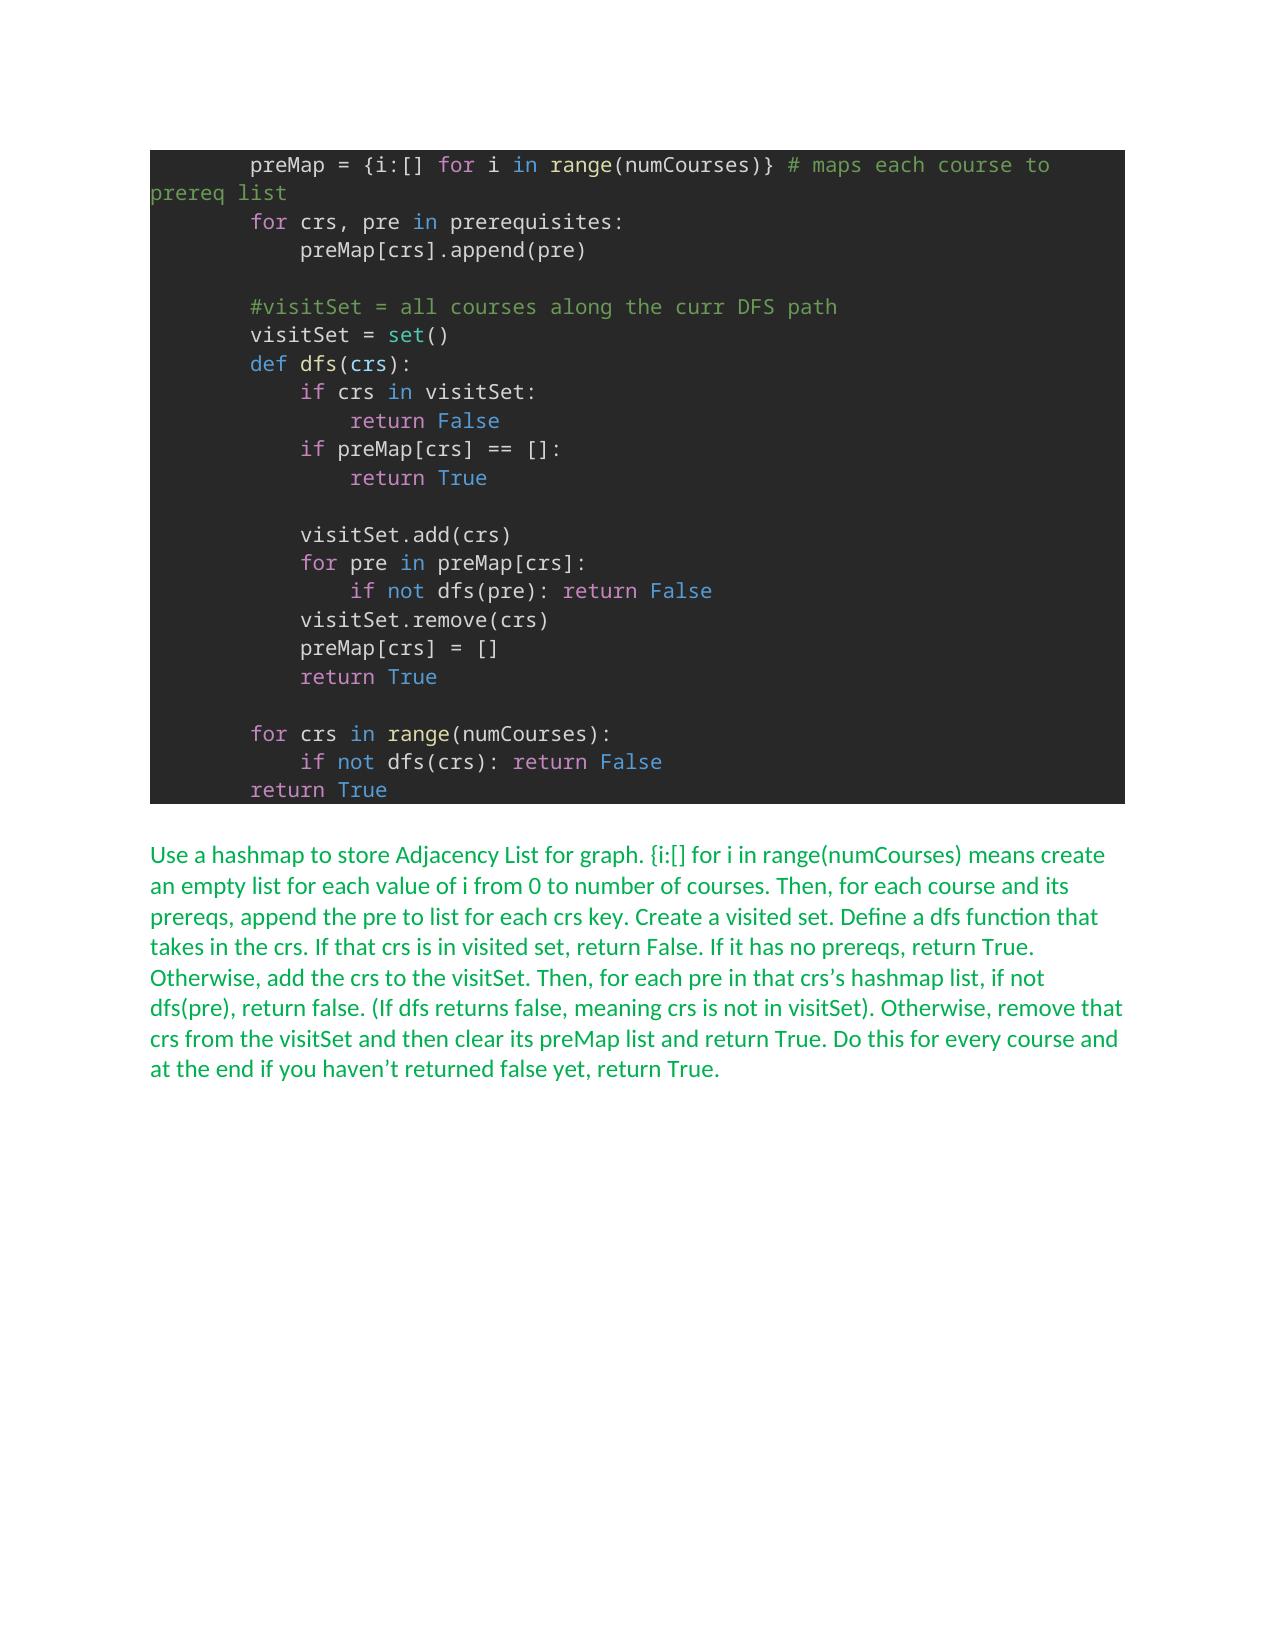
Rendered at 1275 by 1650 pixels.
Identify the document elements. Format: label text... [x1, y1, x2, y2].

text visitSet.remove(crs) [150, 605, 1125, 633]
text visitSet.add(crs) [150, 520, 1125, 548]
text #visitSet = all courses along the curr DFS path [150, 292, 1125, 321]
text return True [150, 662, 1125, 690]
text visitSet = set() [150, 321, 1125, 349]
text if crs in visitSet: [150, 377, 1125, 406]
text def dfs(crs): [150, 349, 1125, 377]
text if preMap[crs] == []: [150, 434, 1125, 463]
text return True [150, 776, 1125, 804]
text Use a hashmap to store Adjacency List for graph. {i:[] for i in range(numCourses) means create an empty list for each value of i from 0 to number of courses. Then, for each course and its prereqs, append the pre to list for each crs key. Create a visited set. Define a dfs function that takes in the crs. If that crs is in visited set, return False. If it has no prereqs, return True. Otherwise, add the crs to the visitSet. Then, for each pre in that crs’s hashmap list, if not dfs(pre), return false. (If dfs returns false, meaning crs is not in visitSet). Otherwise, remove that crs from the visitSet and then clear its preMap list and return True. Do this for every course and at the end if you haven’t returned false yet, return True. [150, 840, 1125, 1084]
text return True [150, 463, 1125, 491]
text if not dfs(crs): return False [150, 747, 1125, 776]
text if not dfs(pre): return False [150, 577, 1125, 605]
text preMap[crs].append(pre) [150, 235, 1125, 264]
text preMap = {i:[] for i in range(numCourses)} # maps each course to prereq list [150, 150, 1125, 207]
text for crs in range(numCourses): [150, 719, 1125, 747]
text return False [150, 406, 1125, 434]
text for crs, pre in prerequisites: [150, 207, 1125, 235]
text preMap[crs] = [] [150, 633, 1125, 662]
text for pre in preMap[crs]: [150, 548, 1125, 577]
